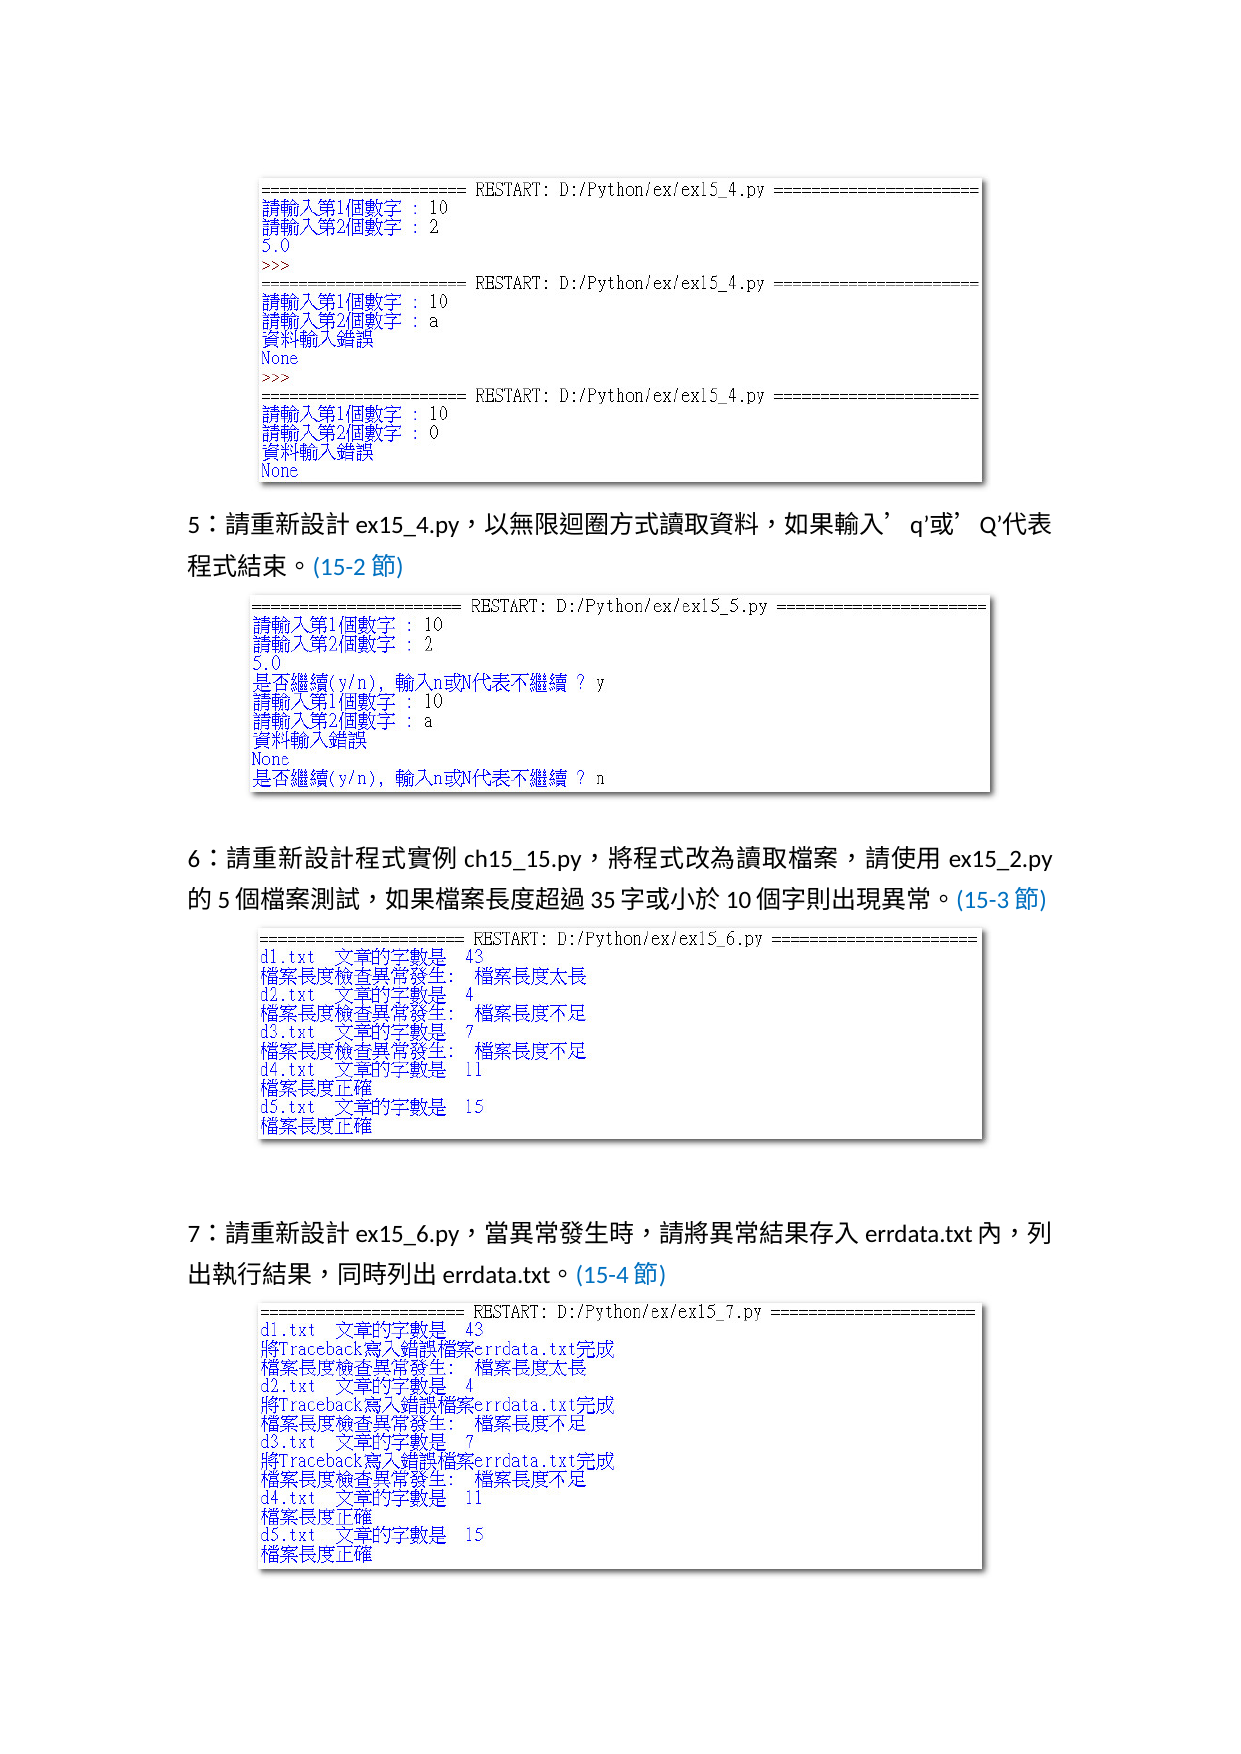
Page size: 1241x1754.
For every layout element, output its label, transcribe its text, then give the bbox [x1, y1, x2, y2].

text 6：請重新設計程式實例ch15_15.py，將程式改為讀取檔案，請使用ex15_2.py的5個檔案測試，如果檔案長度超過35字或小於10個字則出現異常。(15-3節) [187, 835, 1053, 919]
picture [248, 1293, 992, 1579]
text 5：請重新設計ex15_4.py，以無限迴圈方式讀取資料，如果輸入’q’或’Q’代表程式結束。(15-2節) [187, 502, 1053, 585]
picture [240, 585, 1000, 802]
text 7：請重新設計ex15_6.py，當異常發生時，請將異常結果存入errdata.txt內，列出執行結果，同時列出errdata.txt。(15-4節) [187, 1210, 1053, 1294]
picture [248, 918, 992, 1149]
picture [249, 168, 992, 492]
